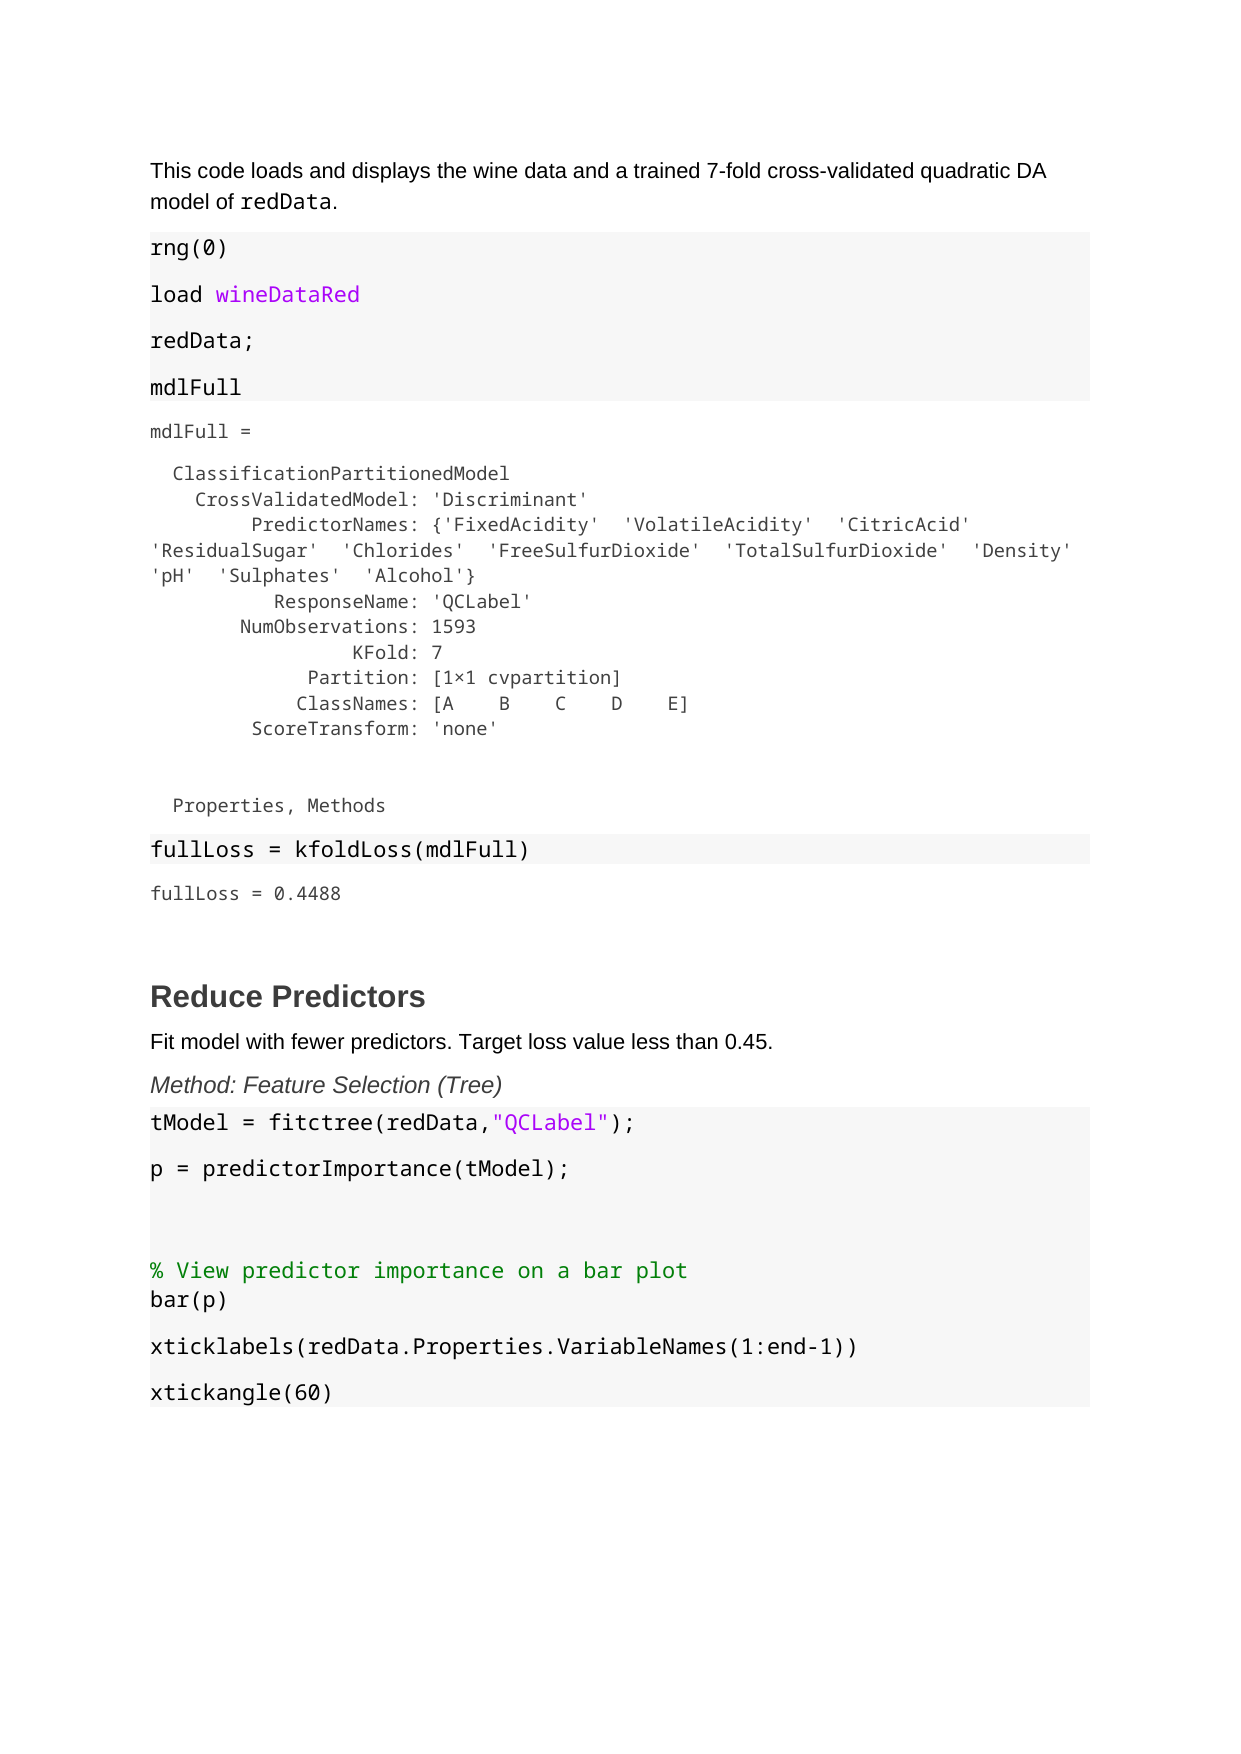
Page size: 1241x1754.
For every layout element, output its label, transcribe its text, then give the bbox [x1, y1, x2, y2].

text redData; [150, 325, 1090, 355]
text % View predictor importance on a bar plot [150, 1254, 1090, 1284]
text p = predictorImportance(tModel); [150, 1153, 1090, 1183]
text tModel = fitctree(redData,"QCLabel"); [150, 1107, 1090, 1137]
text rng(0) [150, 232, 1090, 262]
subtitle Reduce Predictors [150, 978, 1074, 1014]
text xticklabels(redData.Properties.VariableNames(1:end-1)) [150, 1331, 1090, 1361]
text load wineDataRed [150, 279, 1090, 308]
text ClassificationPartitionedModel CrossValidatedModel: 'Discriminant' PredictorNames: {'FixedAcidity' 'VolatileAcidity' 'CitricAcid' 'ResidualSugar' 'Chlorides' 'FreeSulfurDioxide' 'TotalSulfurDioxide' 'Density' 'pH' 'Sulphates' 'Alcohol'} ResponseName: 'QCLabel' NumObservations: 1593 KFold: 7 Partition: [1×1 cvpartition] ClassNames: [A B C D E] ScoreTransform: 'none' Properties, Methods [150, 460, 1090, 818]
text xtickangle(60) [150, 1377, 1090, 1407]
subtitle Method: Feature Selection (Tree) [150, 1071, 1074, 1099]
text bar(p) [150, 1284, 1090, 1314]
text mdlFull [150, 372, 1090, 401]
text Fit model with fewer predictors. Target loss value less than 0.45. [150, 1021, 1090, 1054]
text fullLoss = 0.4488 [150, 881, 1090, 906]
text fullLoss = kfoldLoss(mdlFull) [150, 834, 1090, 864]
text This code loads and displays the wine data and a trained 7-fold cross-validated quadratic DA model of redData. [150, 150, 1090, 216]
text mdlFull = [150, 418, 1090, 444]
